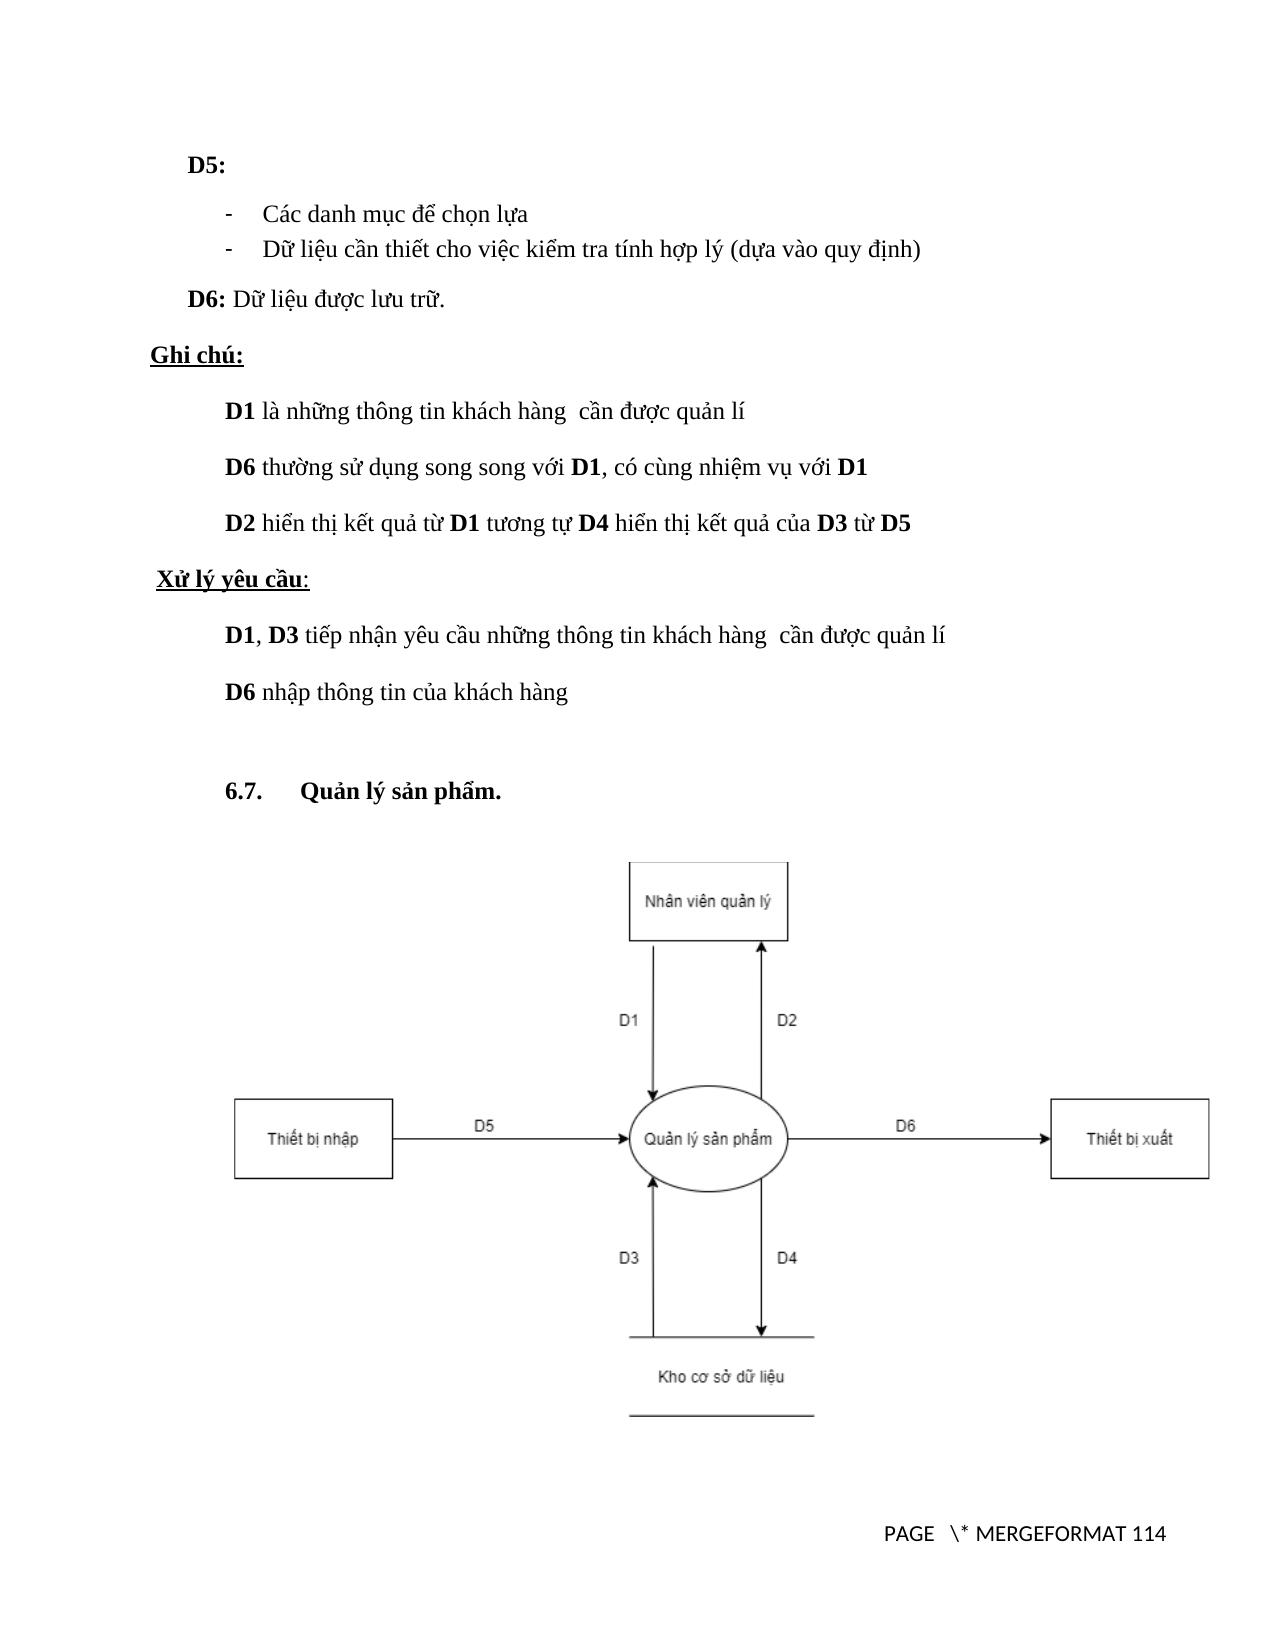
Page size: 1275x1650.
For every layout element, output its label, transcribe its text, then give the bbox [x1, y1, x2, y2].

text D6 thường sử dụng song song với D1, có cùng nhiệm vụ với D1 [150, 452, 1167, 481]
list Các danh mục để chọn lựa [225, 198, 1167, 228]
text D6 nhập thông tin của khách hàng [150, 677, 1167, 705]
text D6: Dữ liệu được lưu trữ. [187, 284, 1167, 313]
text D1, D3 tiếp nhận yêu cầu những thông tin khách hàng cần được quản lí [150, 621, 1167, 649]
list Dữ liệu cần thiết cho việc kiểm tra tính hợp lý (dựa vào quy định) [225, 233, 1167, 263]
text Ghi chú: [150, 340, 1167, 369]
text Xử lý yêu cầu: [150, 564, 1167, 593]
list Quản lý sản phẩm. [225, 776, 1167, 804]
text D1 là những thông tin khách hàng cần được quản lí [150, 396, 1167, 425]
text D2 hiển thị kết quả từ D1 tương tự D4 hiển thị kết quả của D3 từ D5 [150, 508, 1167, 537]
text D5: [187, 150, 1167, 179]
picture [234, 862, 1210, 1417]
